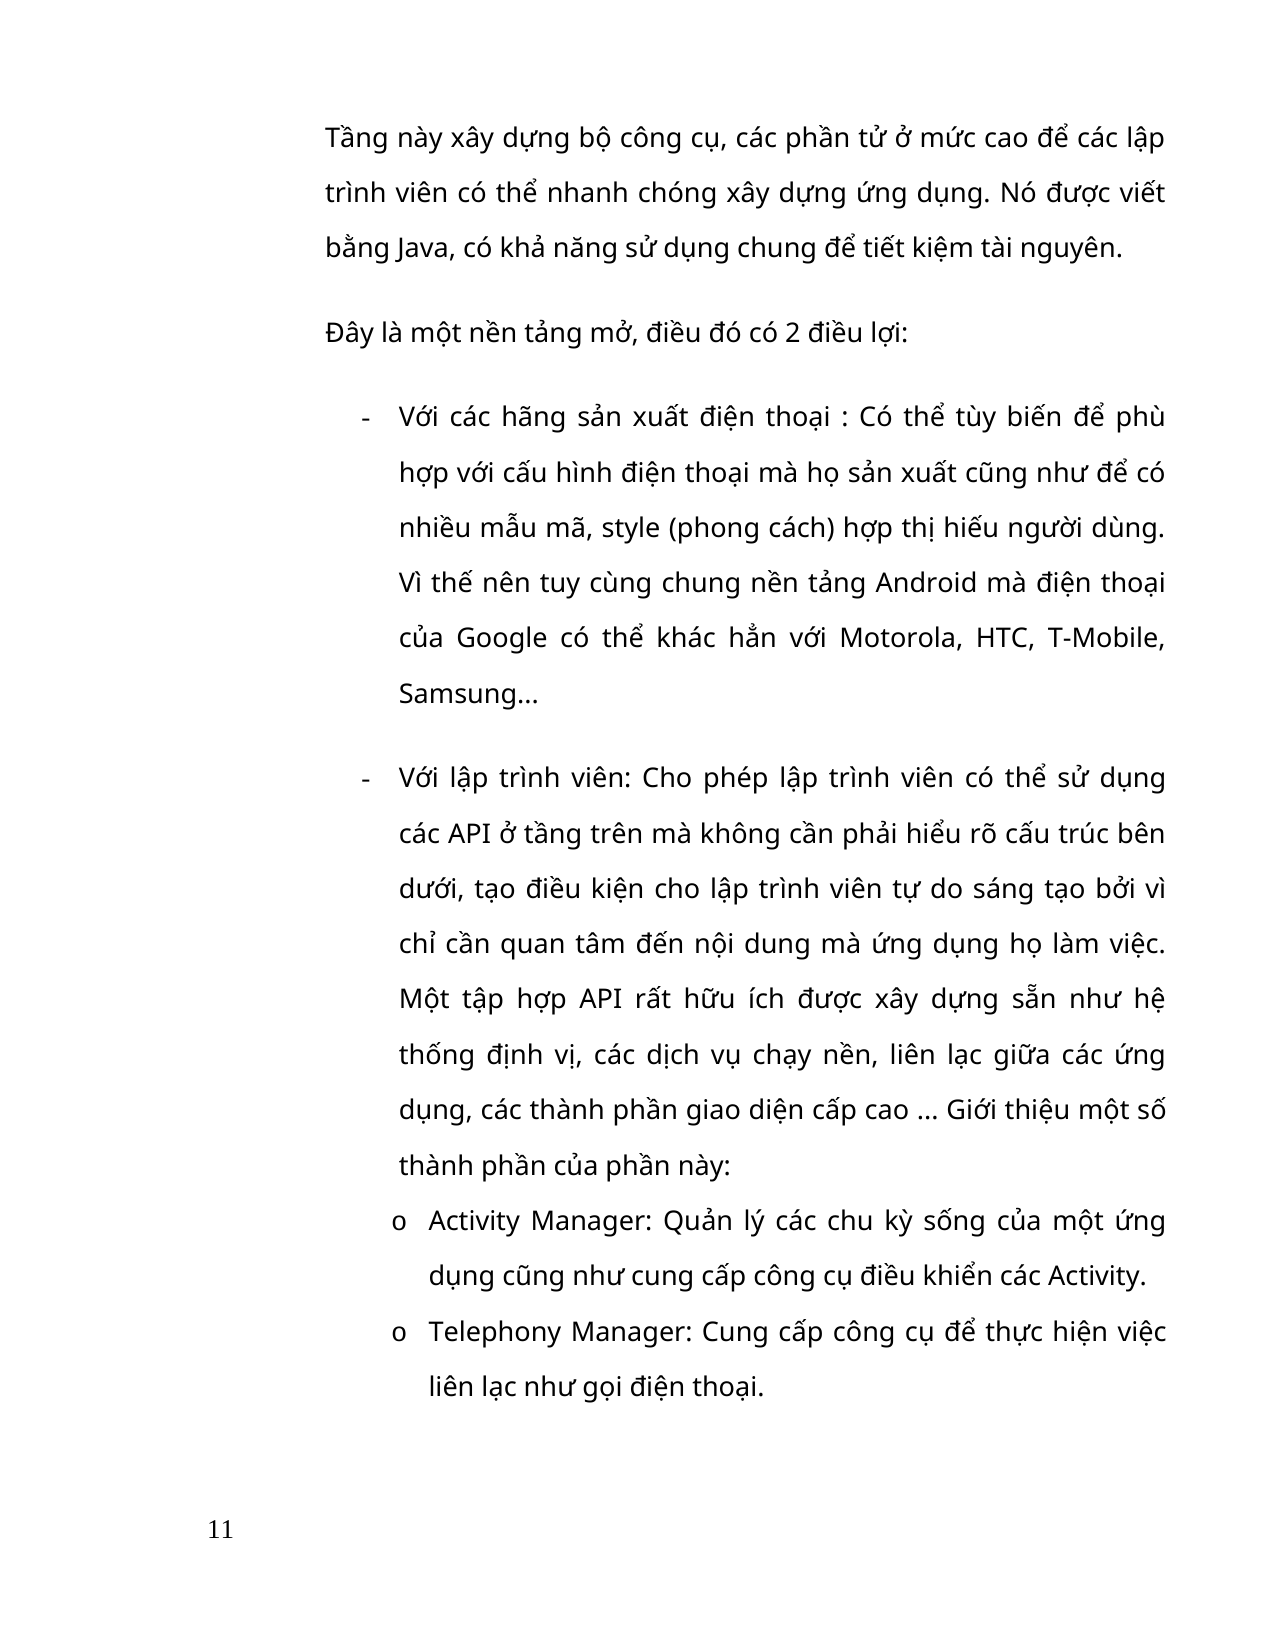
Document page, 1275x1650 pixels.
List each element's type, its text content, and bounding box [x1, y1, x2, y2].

list Với các hãng sản xuất điện thoại : Có thể tùy biến để phù hợp với cấu hình điện thoại mà họ sản xuất cũng như để có nhiều mẫu mã, style (phong cách) hợp thị hiếu người dùng. Vì thế nên tuy cùng chung nền tảng Android mà điện thoại của Google có thể khác hẳn với Motorola, HTC, T-Mobile, Samsung... [361, 398, 1167, 711]
list Telephony Manager: Cung cấp công cụ để thực hiện việc liên lạc như gọi điện thoại. [391, 1312, 1167, 1404]
text Đây là một nền tảng mở, điều đó có 2 điều lợi: [325, 313, 1167, 350]
list Activity Manager: Quản lý các chu kỳ sống của một ứng dụng cũng như cung cấp công cụ điều khiển các Activity. [391, 1201, 1167, 1294]
text Tầng này xây dựng bộ công cụ, các phần tử ở mức cao để các lập trình viên có thể nhanh chóng xây dựng ứng dụng. Nó được viết bằng Java, có khả năng sử dụng chung để tiết kiệm tài nguyên. [325, 118, 1167, 266]
list Với lập trình viên: Cho phép lập trình viên có thể sử dụng các API ở tầng trên mà không cần phải hiểu rõ cấu trúc bên dưới, tạo điều kiện cho lập trình viên tự do sáng tạo bởi vì chỉ cần quan tâm đến nội dung mà ứng dụng họ làm việc. Một tập hợp API rất hữu ích được xây dựng sẵn như hệ thống định vị, các dịch vụ chạy nền, liên lạc giữa các ứng dụng, các thành phần giao diện cấp cao ... Giới thiệu một số thành phần của phần này: [361, 759, 1167, 1183]
